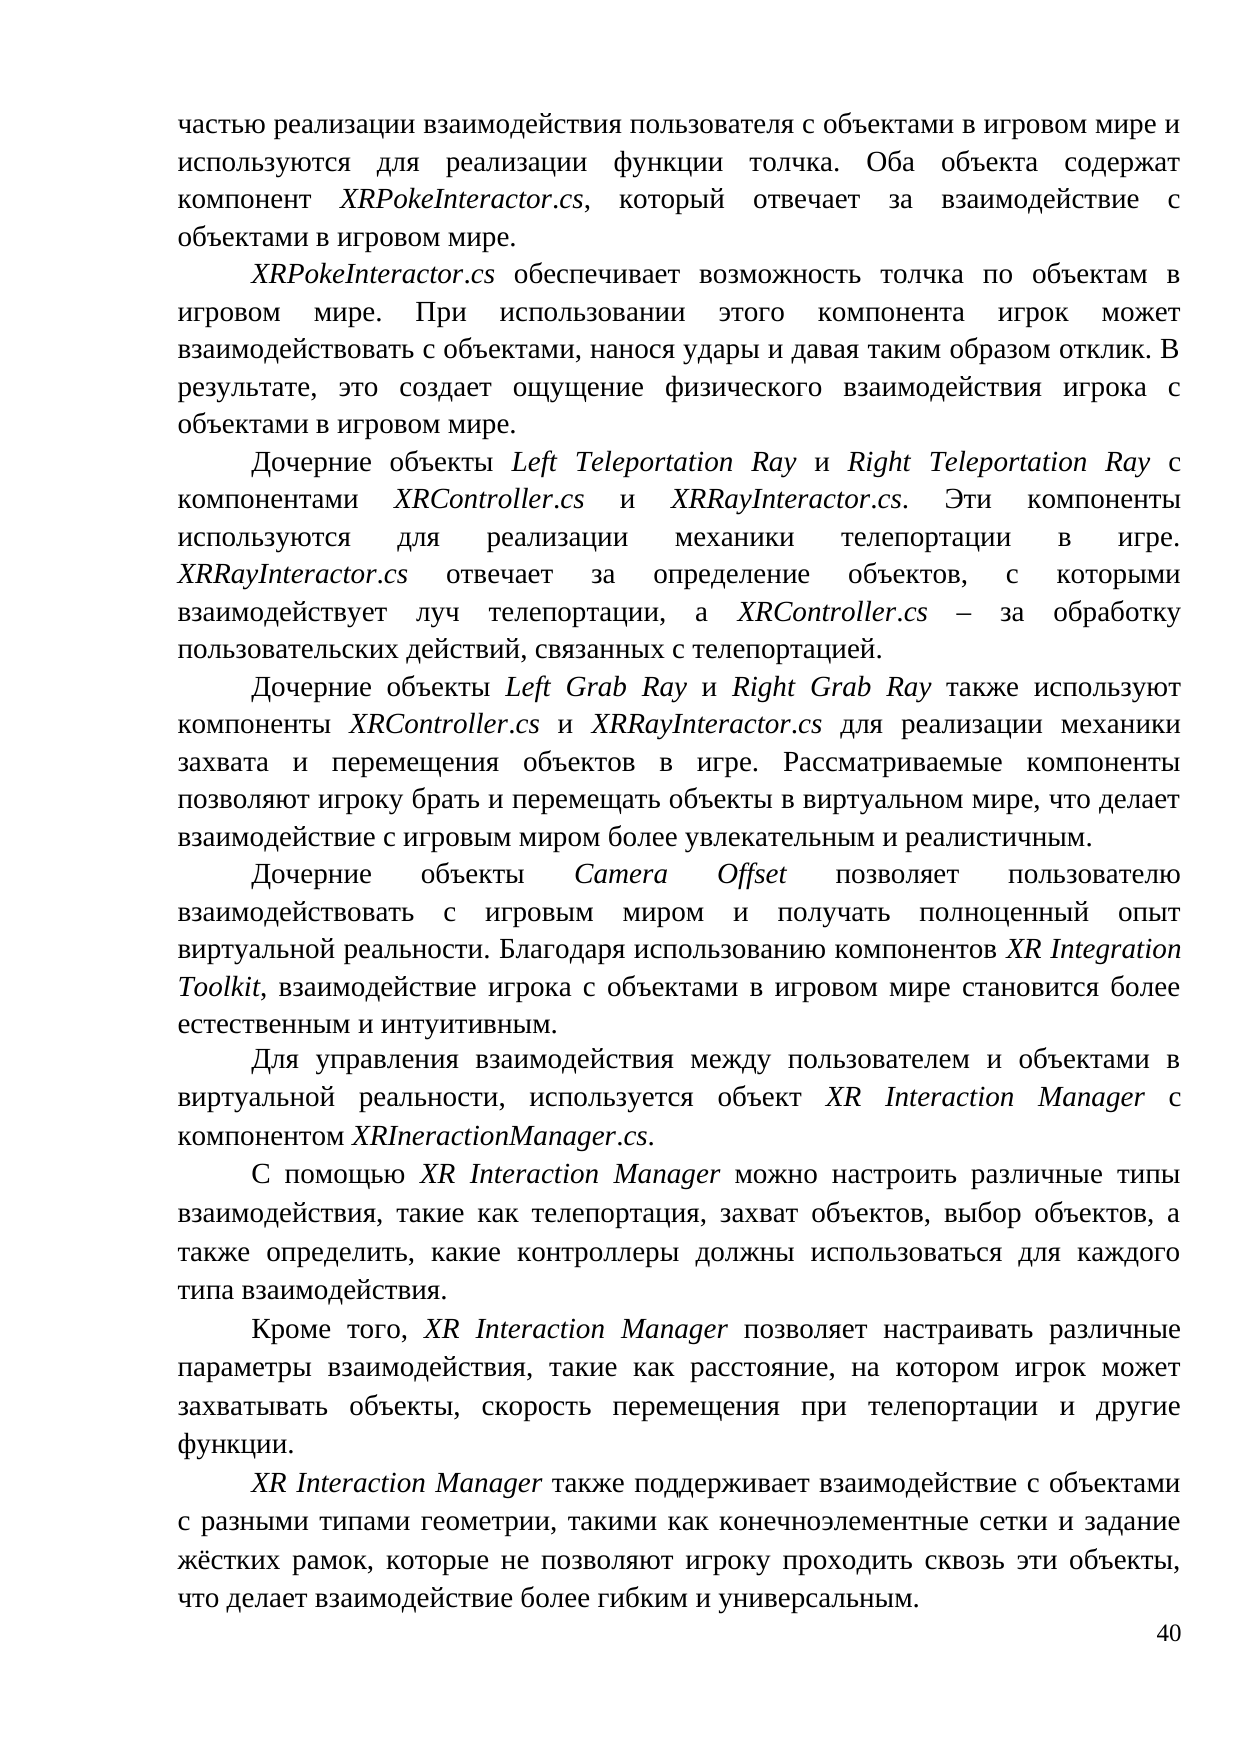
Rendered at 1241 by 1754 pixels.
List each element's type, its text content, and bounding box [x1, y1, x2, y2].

text Для управления взаимодействия между пользователем и объектами в виртуальной реальности, используется объект XR Interaction Manager c компонентом XRIneractionManager.cs. [177, 1041, 1181, 1152]
text Кроме того, XR Interaction Manager позволяет настраивать различные параметры взаимодействия, такие как расстояние, на котором игрок может захватывать объекты, скорость перемещения при телепортации и другие функции. [177, 1311, 1181, 1460]
text Дочерние объекты Camera Offset позволяет пользователю взаимодействовать с игровым миром и получать полноценный опыт виртуальной реальности. Благодаря использованию компонентов XR Integration Toolkit, взаимодействие игрока с объектами в игровом мире становится более естественным и интуитивным. [177, 853, 1181, 1041]
text С помощью XR Interaction Manager можно настроить различные типы взаимодействия, такие как телепортация, захват объектов, выбор объектов, а также определить, какие контроллеры должны использоваться для каждого типа взаимодействия. [177, 1157, 1181, 1306]
text XR Interaction Manager также поддерживает взаимодействие с объектами с разными типами геометрии, такими как конечноэлементные сетки и задание жёстких рамок, которые не позволяют игроку проходить сквозь эти объекты, что делает взаимодействие более гибким и универсальным. [177, 1465, 1181, 1614]
text Дочерние объекты Left Grab Ray и Right Grab Ray также используют компоненты XRController.cs и XRRayInteractor.cs для реализации механики захвата и перемещения объектов в игре. Рассматриваемые компоненты позволяют игроку брать и перемещать объекты в виртуальном мире, что делает взаимодействие с игровым миром более увлекательным и реалистичным. [177, 666, 1181, 853]
text XRPokeInteractor.cs обеспечивает возможность толчка по объектам в игровом мире. При использовании этого компонента игрок может взаимодействовать с объектами, нанося удары и давая таким образом отклик. В результате, это создает ощущение физического взаимодействия игрока с объектами в игровом мире. [177, 253, 1181, 441]
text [177, 103, 1181, 253]
text Дочерние объекты Left Teleportation Ray и Right Teleportation Ray с компонентами XRController.cs и XRRayInteractor.cs. Эти компоненты используются для реализации механики телепортации в игре. XRRayInteractor.cs отвечает за определение объектов, с которыми взаимодействует луч телепортации, а XRController.cs – за обработку пользовательских действий, связанных с телепортацией. [177, 441, 1181, 666]
